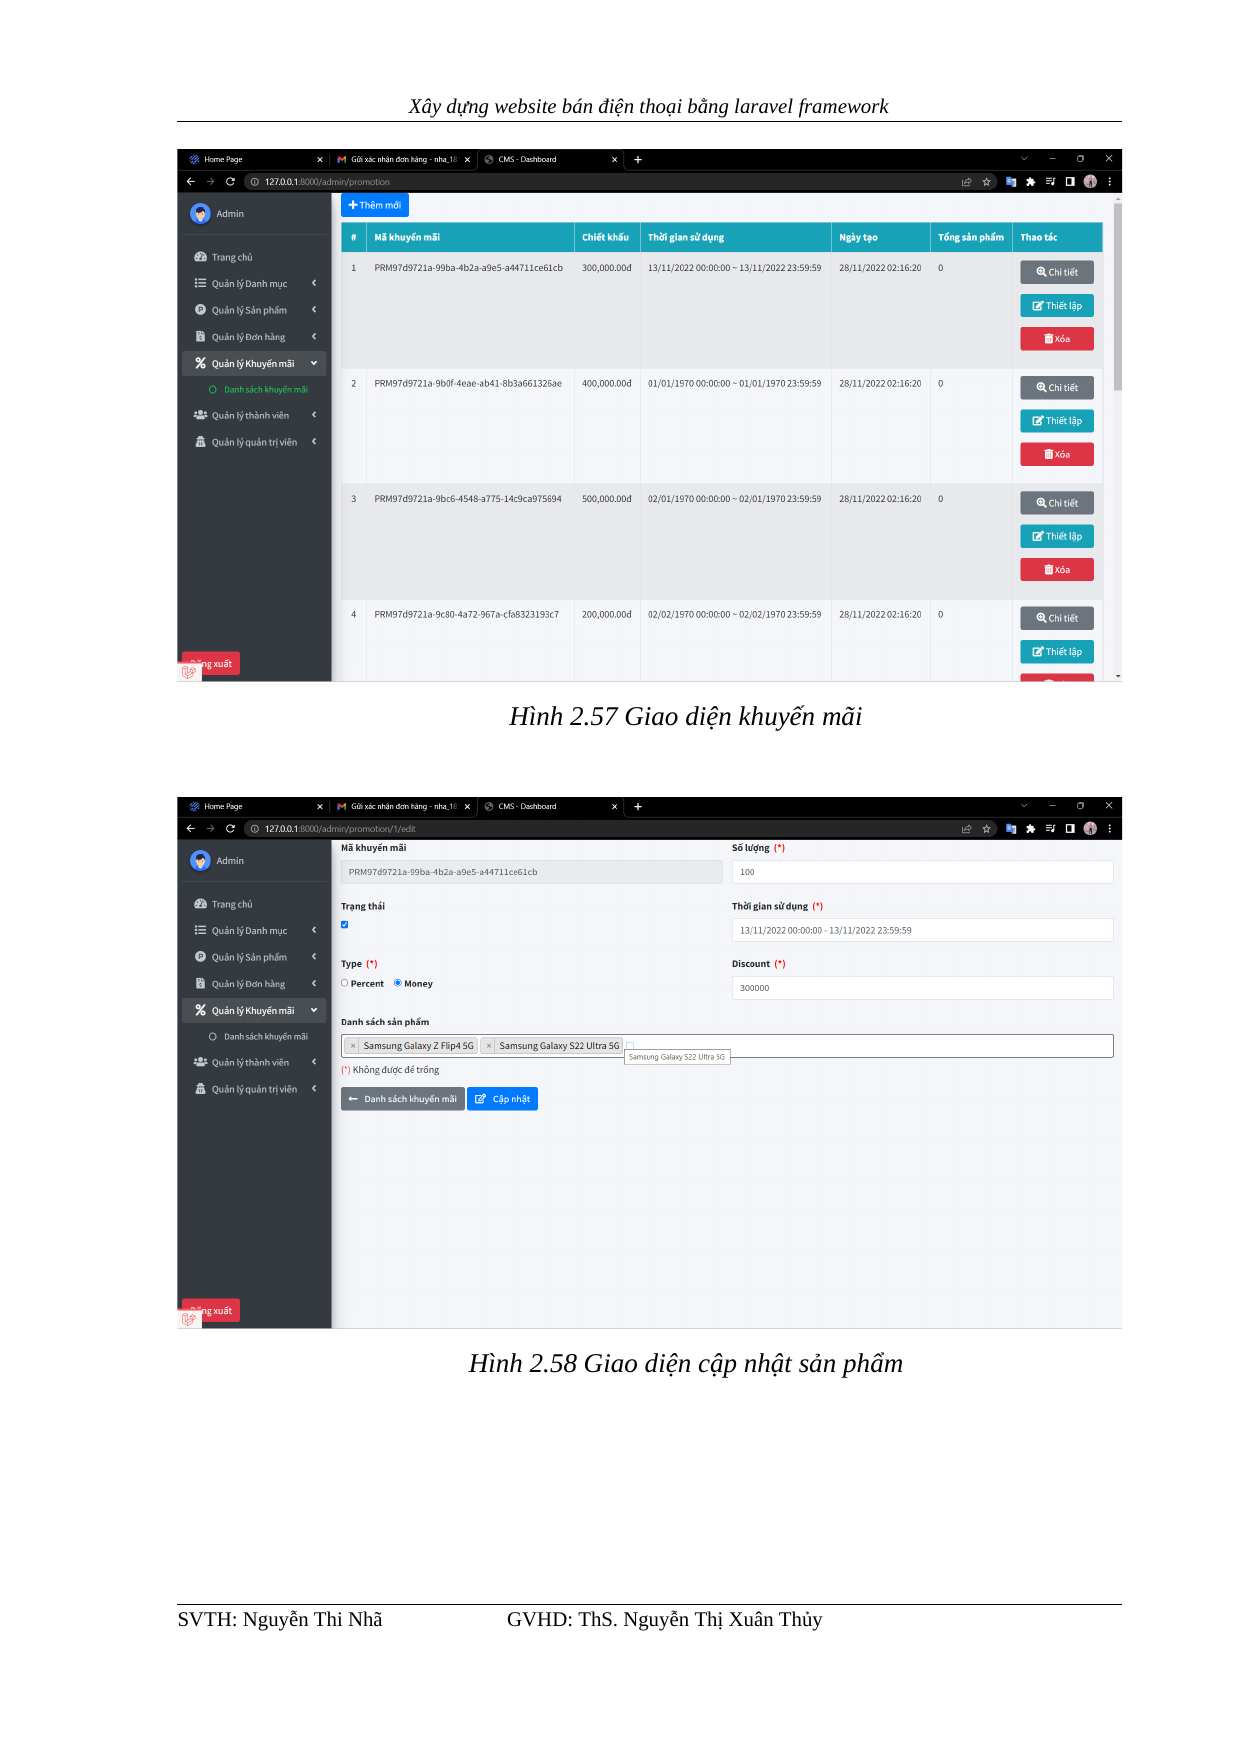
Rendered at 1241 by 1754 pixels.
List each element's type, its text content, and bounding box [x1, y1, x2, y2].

picture [177, 149, 1123, 682]
picture [177, 797, 1123, 1329]
